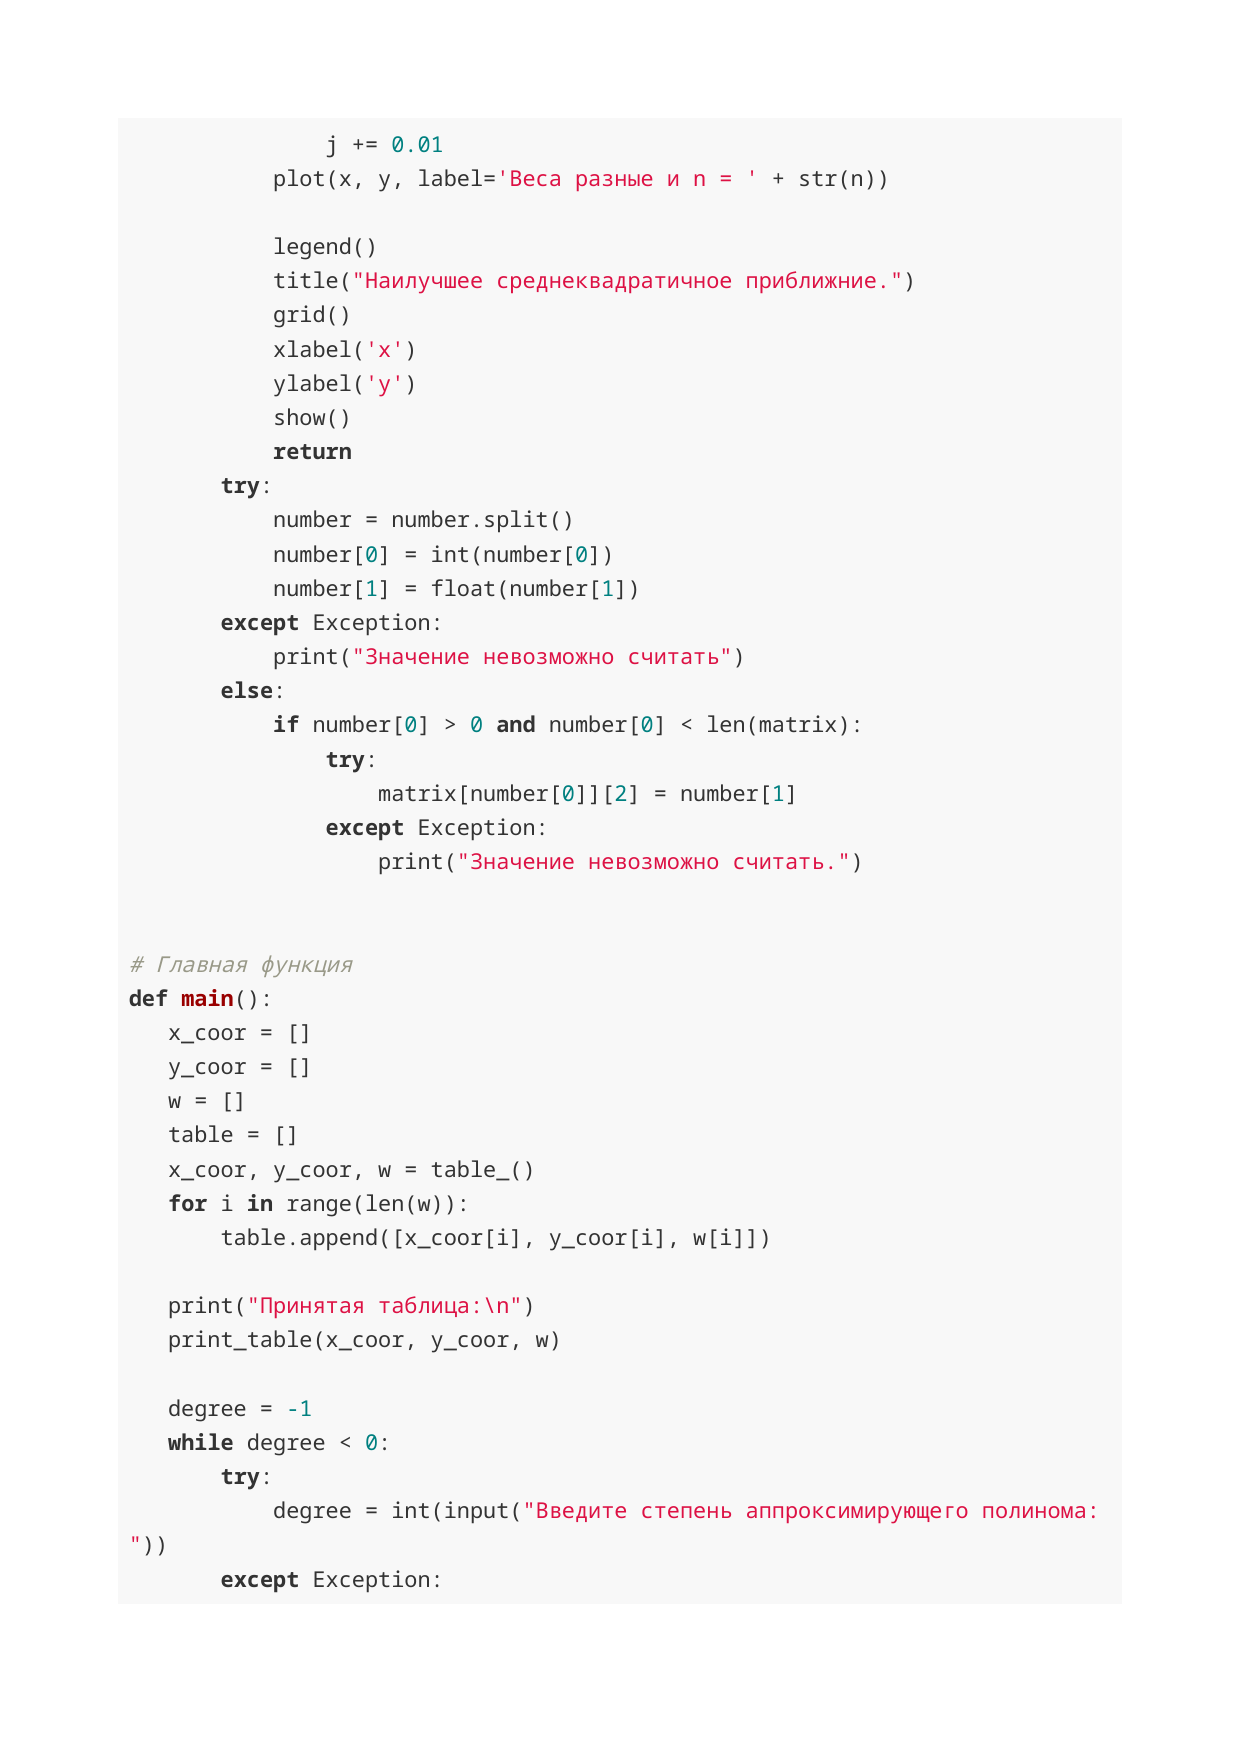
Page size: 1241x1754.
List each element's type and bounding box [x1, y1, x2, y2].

table_header [118, 118, 1122, 1604]
